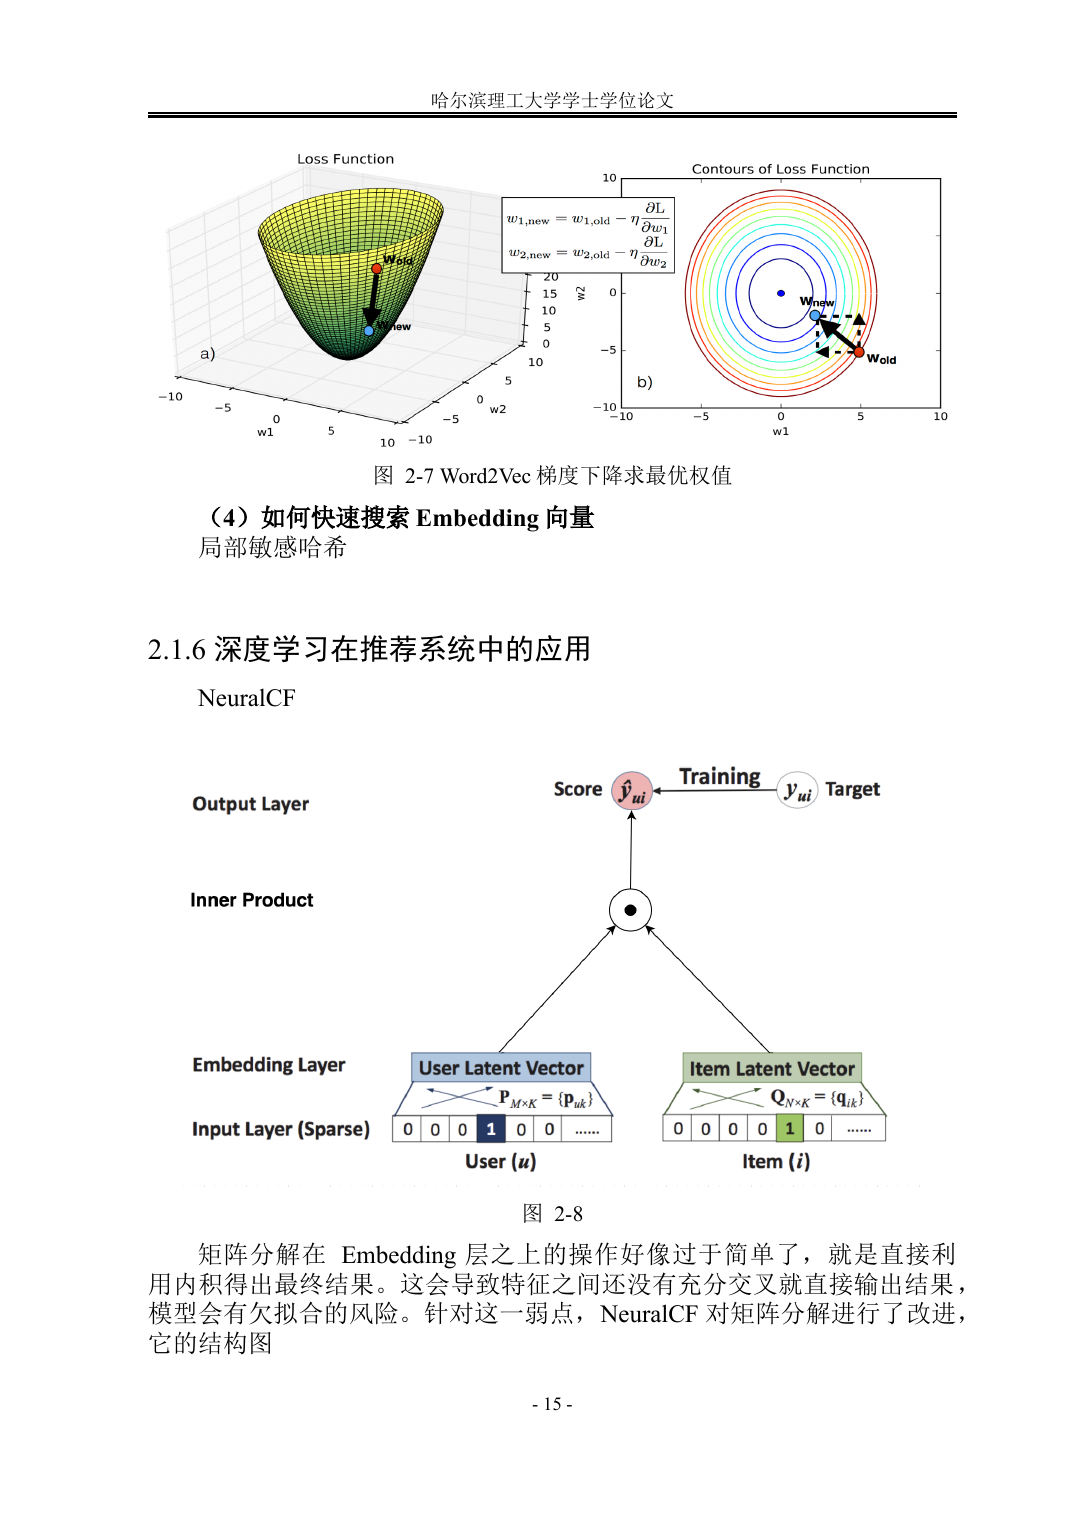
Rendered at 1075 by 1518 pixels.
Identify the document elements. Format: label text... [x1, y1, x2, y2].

text 局部敏感哈希 [148, 531, 957, 560]
text （4）如何快速搜索Embedding向量 [148, 501, 957, 531]
picture [175, 740, 929, 1187]
text NeuralCF [148, 683, 957, 712]
picture [153, 147, 951, 450]
subtitle 深度学习在推荐系统中的应用 [148, 630, 957, 665]
text 矩阵分解在 Embedding 层之上的操作好像过于简单了，就是直接利用内积得出最终结果。这会导致特征之间还没有充分交叉就直接输出结果，模型会有欠拟合的风险。针对这一弱点，NeuralCF 对矩阵分解进行了改进，它的结构图 [148, 1238, 957, 1356]
